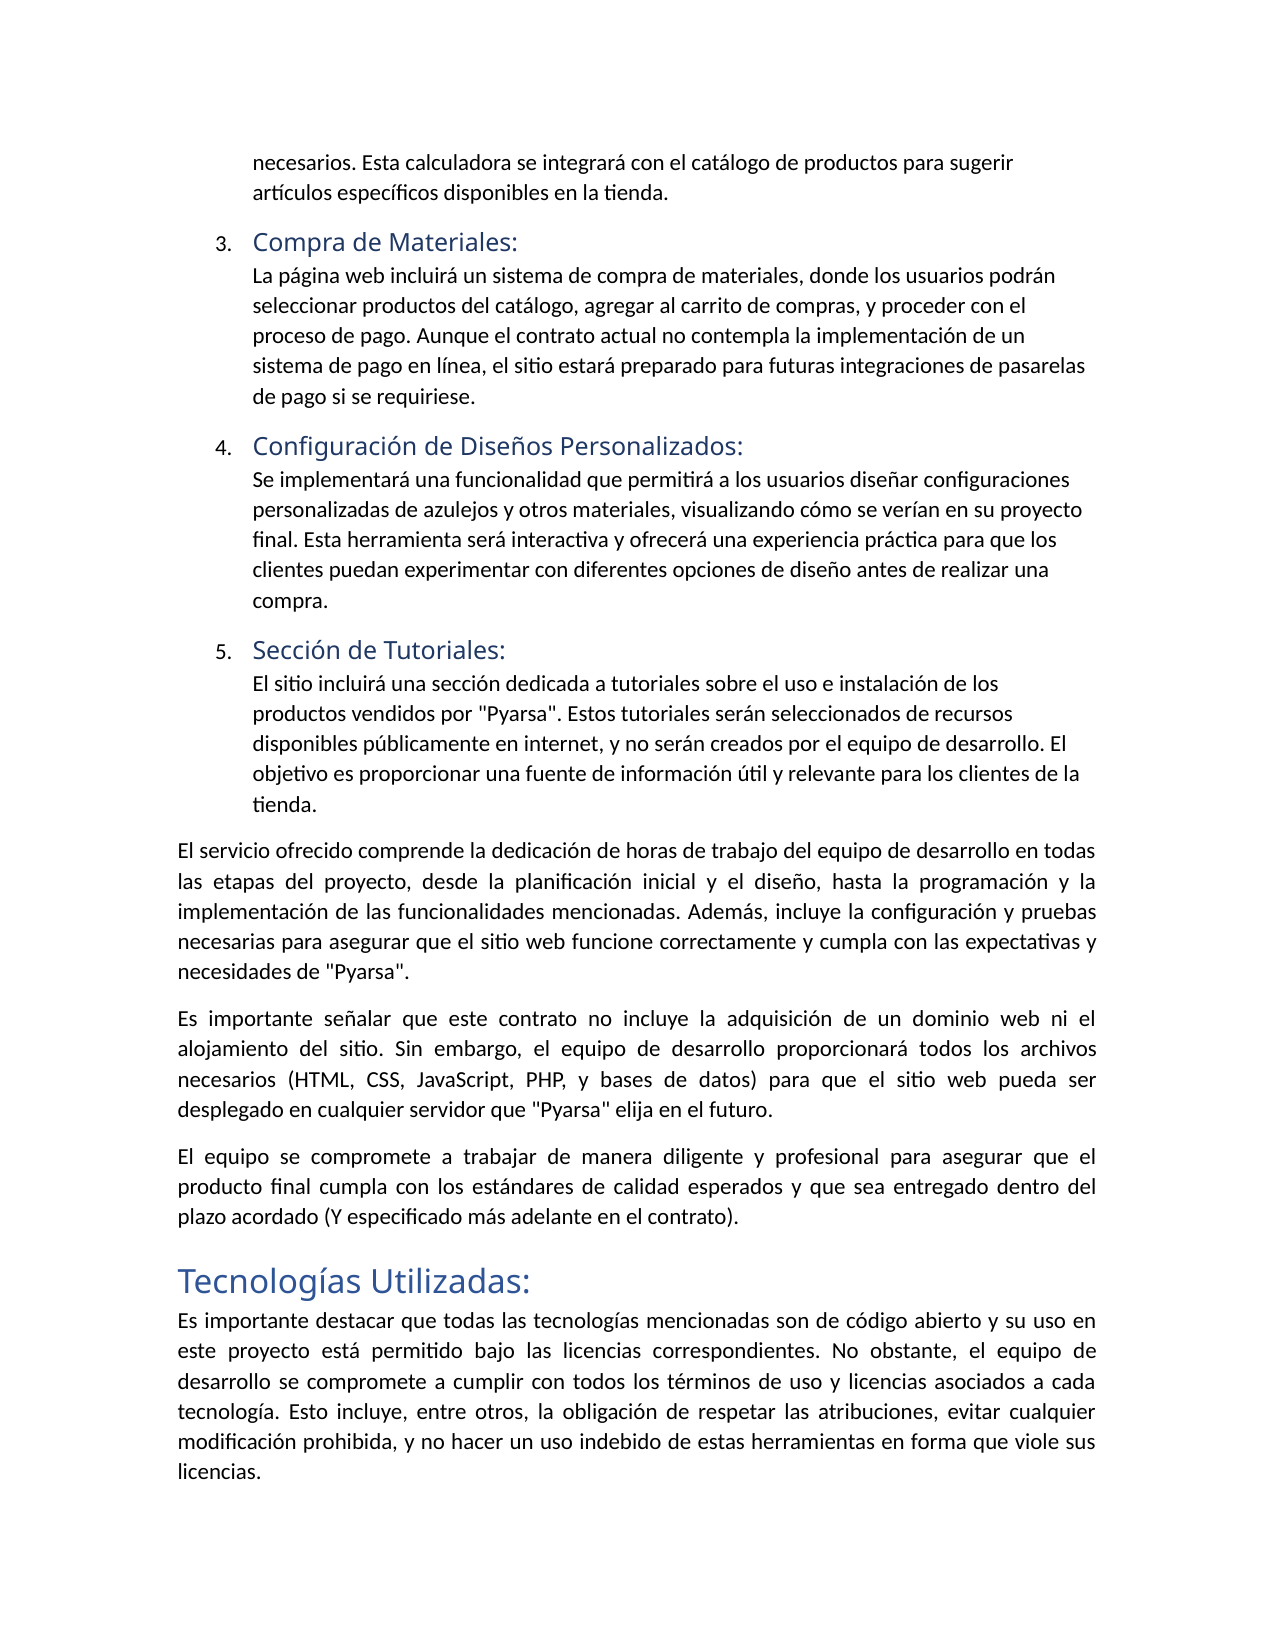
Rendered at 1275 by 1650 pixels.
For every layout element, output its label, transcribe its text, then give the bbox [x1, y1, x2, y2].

text El equipo se compromete a trabajar de manera diligente y profesional para asegurar que el producto final cumpla con los estándares de calidad esperados y que sea entregado dentro del plazo acordado (Y especificado más adelante en el contrato). [177, 1142, 1098, 1230]
text Es importante destacar que todas las tecnologías mencionadas son de código abierto y su uso en este proyecto está permitido bajo las licencias correspondientes. No obstante, el equipo de desarrollo se compromete a cumplir con todos los términos de uso y licencias asociados a cada tecnología. Esto incluye, entre otros, la obligación de respetar las atribuciones, evitar cualquier modificación prohibida, y no hacer un uso indebido de estas herramientas en forma que viole sus licencias. [177, 1306, 1098, 1485]
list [215, 148, 1098, 206]
list Configuración de Diseños Personalizados: Se implementará una funcionalidad que permitirá a los usuarios diseñar configuraciones personalizadas de azulejos y otros materiales, visualizando cómo se verían en su proyecto final. Esta herramienta será interactiva y ofrecerá una experiencia práctica para que los clientes puedan experimentar con diferentes opciones de diseño antes de realizar una compra. [215, 429, 1098, 614]
list Compra de Materiales: La página web incluirá un sistema de compra de materiales, donde los usuarios podrán seleccionar productos del catálogo, agregar al carrito de compras, y proceder con el proceso de pago. Aunque el contrato actual no contempla la implementación de un sistema de pago en línea, el sitio estará preparado para futuras integraciones de pasarelas de pago si se requiriese. [215, 225, 1098, 410]
list Sección de Tutoriales: El sitio incluirá una sección dedicada a tutoriales sobre el uso e instalación de los productos vendidos por "Pyarsa". Estos tutoriales serán seleccionados de recursos disponibles públicamente en internet, y no serán creados por el equipo de desarrollo. El objetivo es proporcionar una fuente de información útil y relevante para los clientes de la tienda. [215, 633, 1098, 818]
subtitle Tecnologías Utilizadas: [177, 1257, 1098, 1303]
text Es importante señalar que este contrato no incluye la adquisición de un dominio web ni el alojamiento del sitio. Sin embargo, el equipo de desarrollo proporcionará todos los archivos necesarios (HTML, CSS, JavaScript, PHP, y bases de datos) para que el sitio web pueda ser desplegado en cualquier servidor que "Pyarsa" elija en el futuro. [177, 1004, 1098, 1123]
text El servicio ofrecido comprende la dedicación de horas de trabajo del equipo de desarrollo en todas las etapas del proyecto, desde la planificación inicial y el diseño, hasta la programación y la implementación de las funcionalidades mencionadas. Además, incluye la configuración y pruebas necesarias para asegurar que el sitio web funcione correctamente y cumpla con las expectativas y necesidades de "Pyarsa". [177, 837, 1098, 985]
